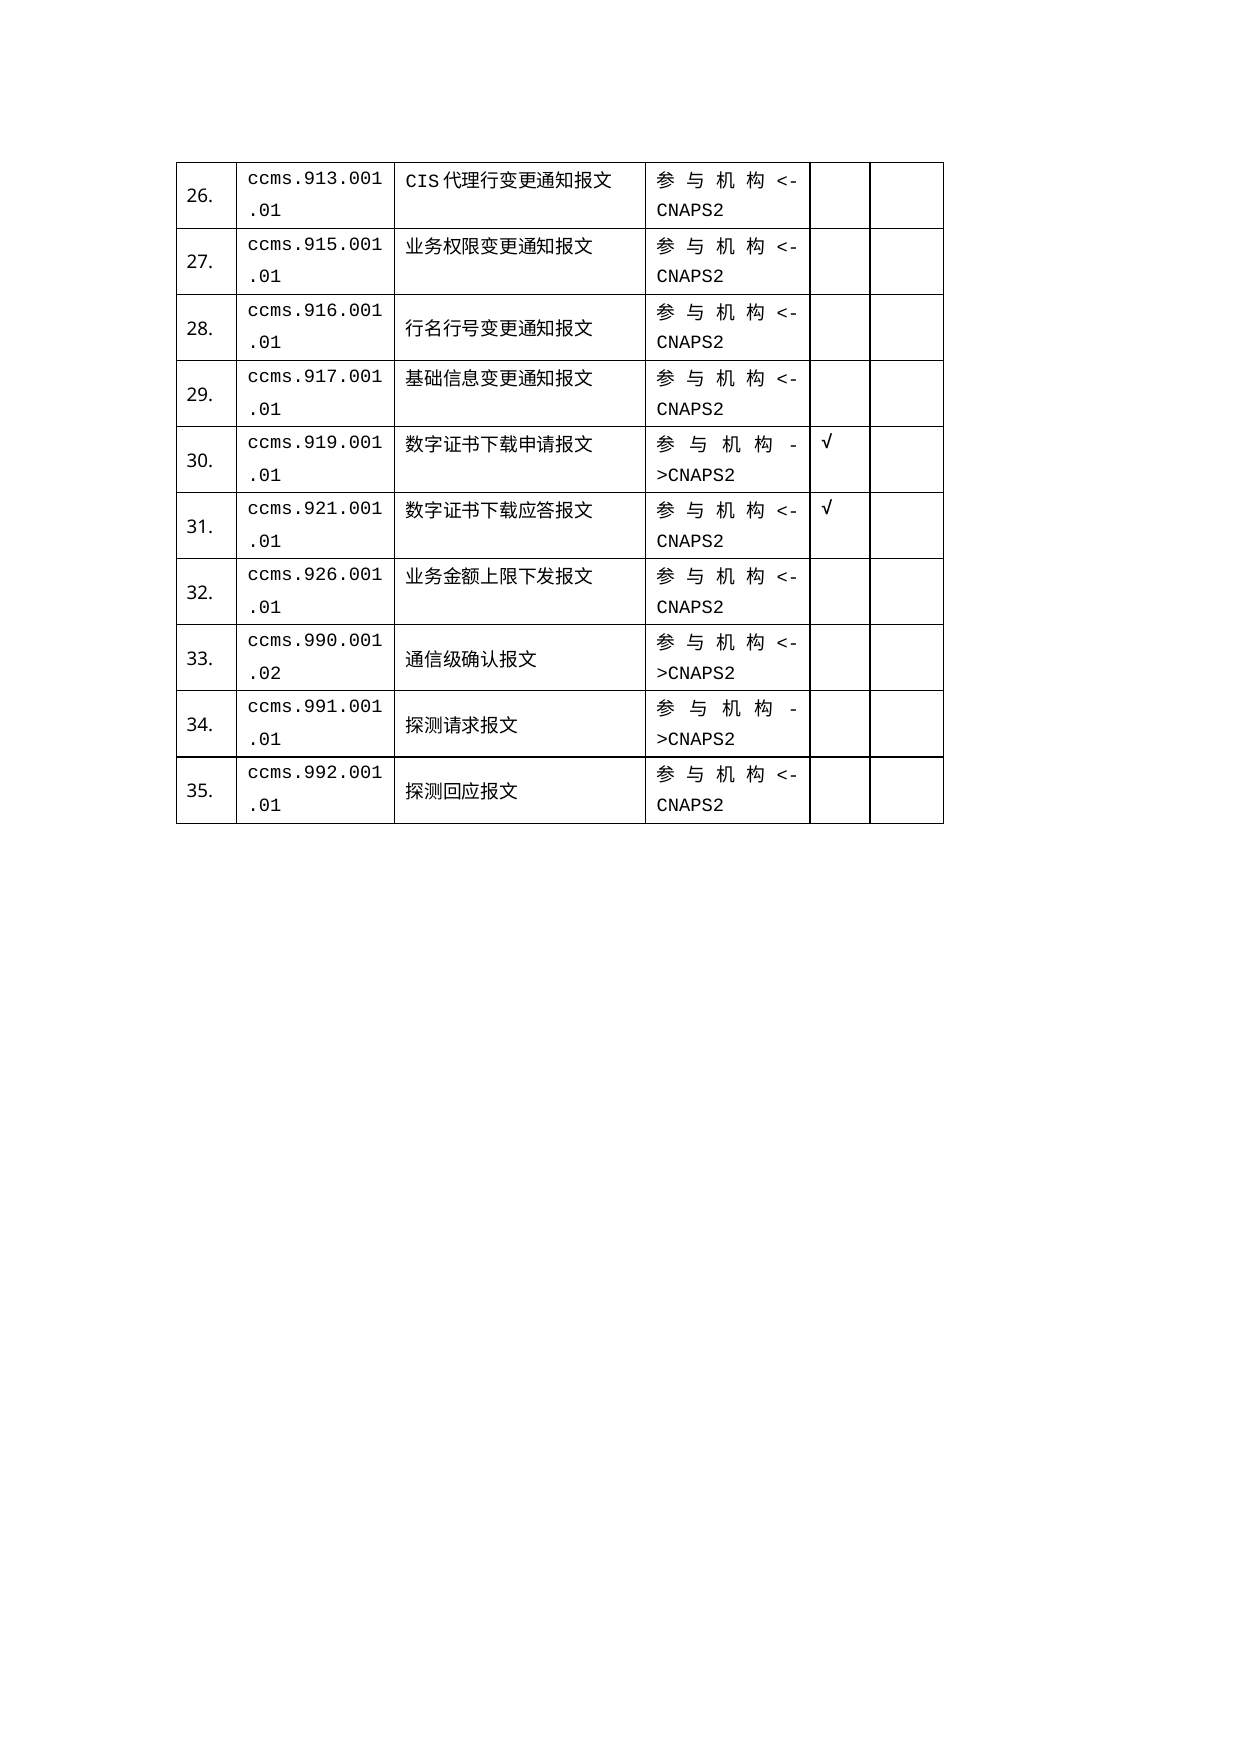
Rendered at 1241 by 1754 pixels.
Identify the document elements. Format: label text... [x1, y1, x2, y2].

table_cell 参与机构<->CNAPS2 [646, 625, 809, 690]
table_cell [177, 361, 236, 426]
table_cell 探测请求报文 [395, 691, 645, 756]
table_cell ccms.991.001.01 [237, 691, 394, 756]
table_cell ccms.917.001.01 [237, 361, 394, 426]
table_cell [811, 691, 869, 756]
table_cell [811, 295, 869, 360]
table_cell 参与机构<-CNAPS2 [646, 361, 809, 426]
table_cell 通信级确认报文 [395, 625, 645, 690]
table_cell [871, 163, 943, 228]
table_cell [811, 163, 869, 228]
table_cell ccms.913.001.01 [237, 163, 394, 228]
table_cell [177, 295, 236, 360]
table_cell ccms.921.001.01 [237, 493, 394, 558]
table_cell ccms.919.001.01 [237, 427, 394, 492]
table_cell [177, 691, 236, 756]
table_cell [177, 559, 236, 624]
table_cell ccms.915.001.01 [237, 229, 394, 294]
table_cell 数字证书下载申请报文 [395, 427, 645, 492]
table_cell [871, 493, 943, 558]
table_cell ccms.916.001.01 [237, 295, 394, 360]
table_cell [177, 493, 236, 558]
table_cell 业务权限变更通知报文 [395, 229, 645, 294]
table_cell 业务金额上限下发报文 [395, 559, 645, 624]
table_cell CIS代理行变更通知报文 [395, 163, 645, 228]
table_cell [871, 427, 943, 492]
table_cell [871, 361, 943, 426]
table_cell 参与机构<-CNAPS2 [646, 295, 809, 360]
table_cell [811, 559, 869, 624]
table_cell ccms.926.001.01 [237, 559, 394, 624]
table_cell ccms.990.001.02 [237, 625, 394, 690]
table_cell [177, 427, 236, 492]
table_cell [871, 691, 943, 756]
table_cell [871, 559, 943, 624]
table_cell √ [811, 493, 869, 558]
table_cell √ [811, 427, 869, 492]
table_cell [871, 625, 943, 690]
table_cell [871, 295, 943, 360]
table_cell 行名行号变更通知报文 [395, 295, 645, 360]
table_cell 数字证书下载应答报文 [395, 493, 645, 558]
table_cell [811, 625, 869, 690]
table_cell 探测回应报文 [395, 758, 645, 822]
table_cell [811, 361, 869, 426]
table_cell 基础信息变更通知报文 [395, 361, 645, 426]
table_cell [811, 229, 869, 294]
table_cell 参与机构<-CNAPS2 [646, 559, 809, 624]
table_cell [177, 758, 236, 822]
table_cell 参与机构->CNAPS2 [646, 691, 809, 756]
table_cell 参与机构<-CNAPS2 [646, 758, 809, 822]
table_cell [177, 163, 236, 228]
table_cell [811, 758, 869, 822]
table_cell 参与机构->CNAPS2 [646, 427, 809, 492]
table_cell 参与机构<-CNAPS2 [646, 229, 809, 294]
table_cell ccms.992.001.01 [237, 758, 394, 822]
table_cell [871, 758, 943, 822]
table_cell 参与机构<-CNAPS2 [646, 493, 809, 558]
table_cell [177, 229, 236, 294]
table_cell [871, 229, 943, 294]
table_cell [177, 625, 236, 690]
table_cell 参与机构<-CNAPS2 [646, 163, 809, 228]
